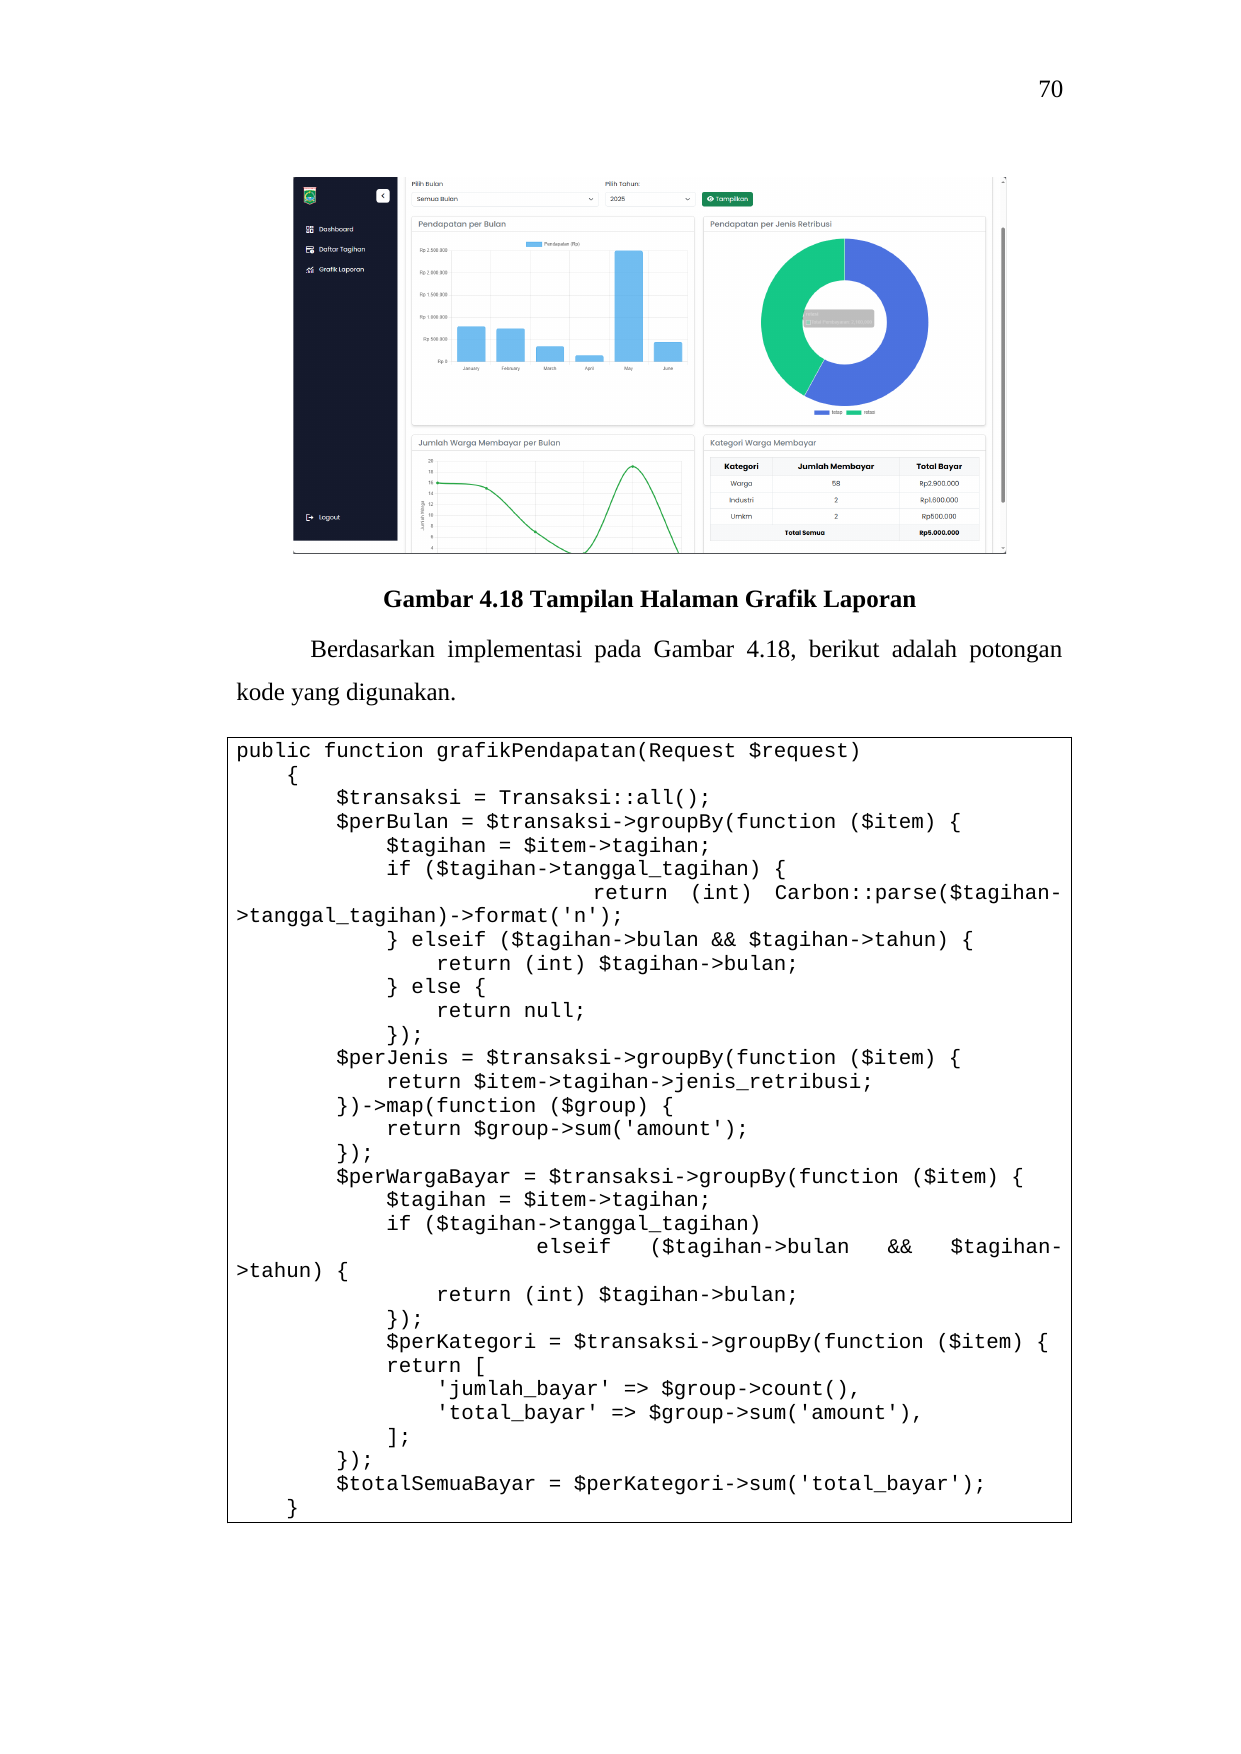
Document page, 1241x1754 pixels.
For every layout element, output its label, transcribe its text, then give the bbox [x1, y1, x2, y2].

text ]; [236, 1426, 1063, 1449]
text Berdasarkan implementasi pada Gambar 4.18, berikut adalah potongan kode yang digunakan. [236, 634, 1063, 706]
text 'total_bayar' => $group->sum('amount'), [236, 1402, 1063, 1426]
text return (int) $tagihan->bulan; [236, 953, 1063, 976]
text { [236, 764, 1063, 787]
text if ($tagihan->tanggal_tagihan) [236, 1213, 1063, 1237]
text $transaksi = Transaksi::all(); [236, 787, 1063, 811]
text return [ [236, 1355, 1063, 1378]
text }); [236, 1307, 1063, 1331]
text $perKategori = $transaksi->groupBy(function ($item) { [236, 1331, 1063, 1355]
text $perBulan = $transaksi->groupBy(function ($item) { [236, 811, 1063, 834]
picture [293, 177, 1007, 554]
text $perWargaBayar = $transaksi->groupBy(function ($item) { [236, 1166, 1063, 1189]
text return $item->tagihan->jenis_retribusi; [236, 1071, 1063, 1095]
text Gambar 4.18 Tampilan Halaman Grafik Laporan [236, 584, 1063, 613]
text 'jumlah_bayar' => $group->count(), [236, 1378, 1063, 1402]
text } [228, 1493, 1071, 1522]
text }); [236, 1449, 1063, 1473]
text }); [236, 1142, 1063, 1166]
text return (int) $tagihan->bulan; [236, 1284, 1063, 1307]
text elseif ($tagihan->bulan && $tagihan->tahun) { [236, 1237, 1063, 1284]
text return (int) Carbon::parse($tagihan->tanggal_tagihan)->format('n'); [236, 882, 1063, 929]
text } else { [236, 976, 1063, 1000]
text })->map(function ($group) { [236, 1095, 1063, 1118]
text $totalSemuaBayar = $perKategori->sum('total_bayar'); [236, 1473, 1063, 1493]
text $perJenis = $transaksi->groupBy(function ($item) { [236, 1047, 1063, 1071]
text if ($tagihan->tanggal_tagihan) { [236, 858, 1063, 882]
text public function grafikPendapatan(Request $request) [228, 738, 1071, 764]
text $tagihan = $item->tagihan; [236, 834, 1063, 858]
text }); [236, 1024, 1063, 1047]
text return null; [236, 1000, 1063, 1024]
text } elseif ($tagihan->bulan && $tagihan->tahun) { [236, 929, 1063, 953]
text $tagihan = $item->tagihan; [236, 1189, 1063, 1213]
text return $group->sum('amount'); [236, 1118, 1063, 1142]
